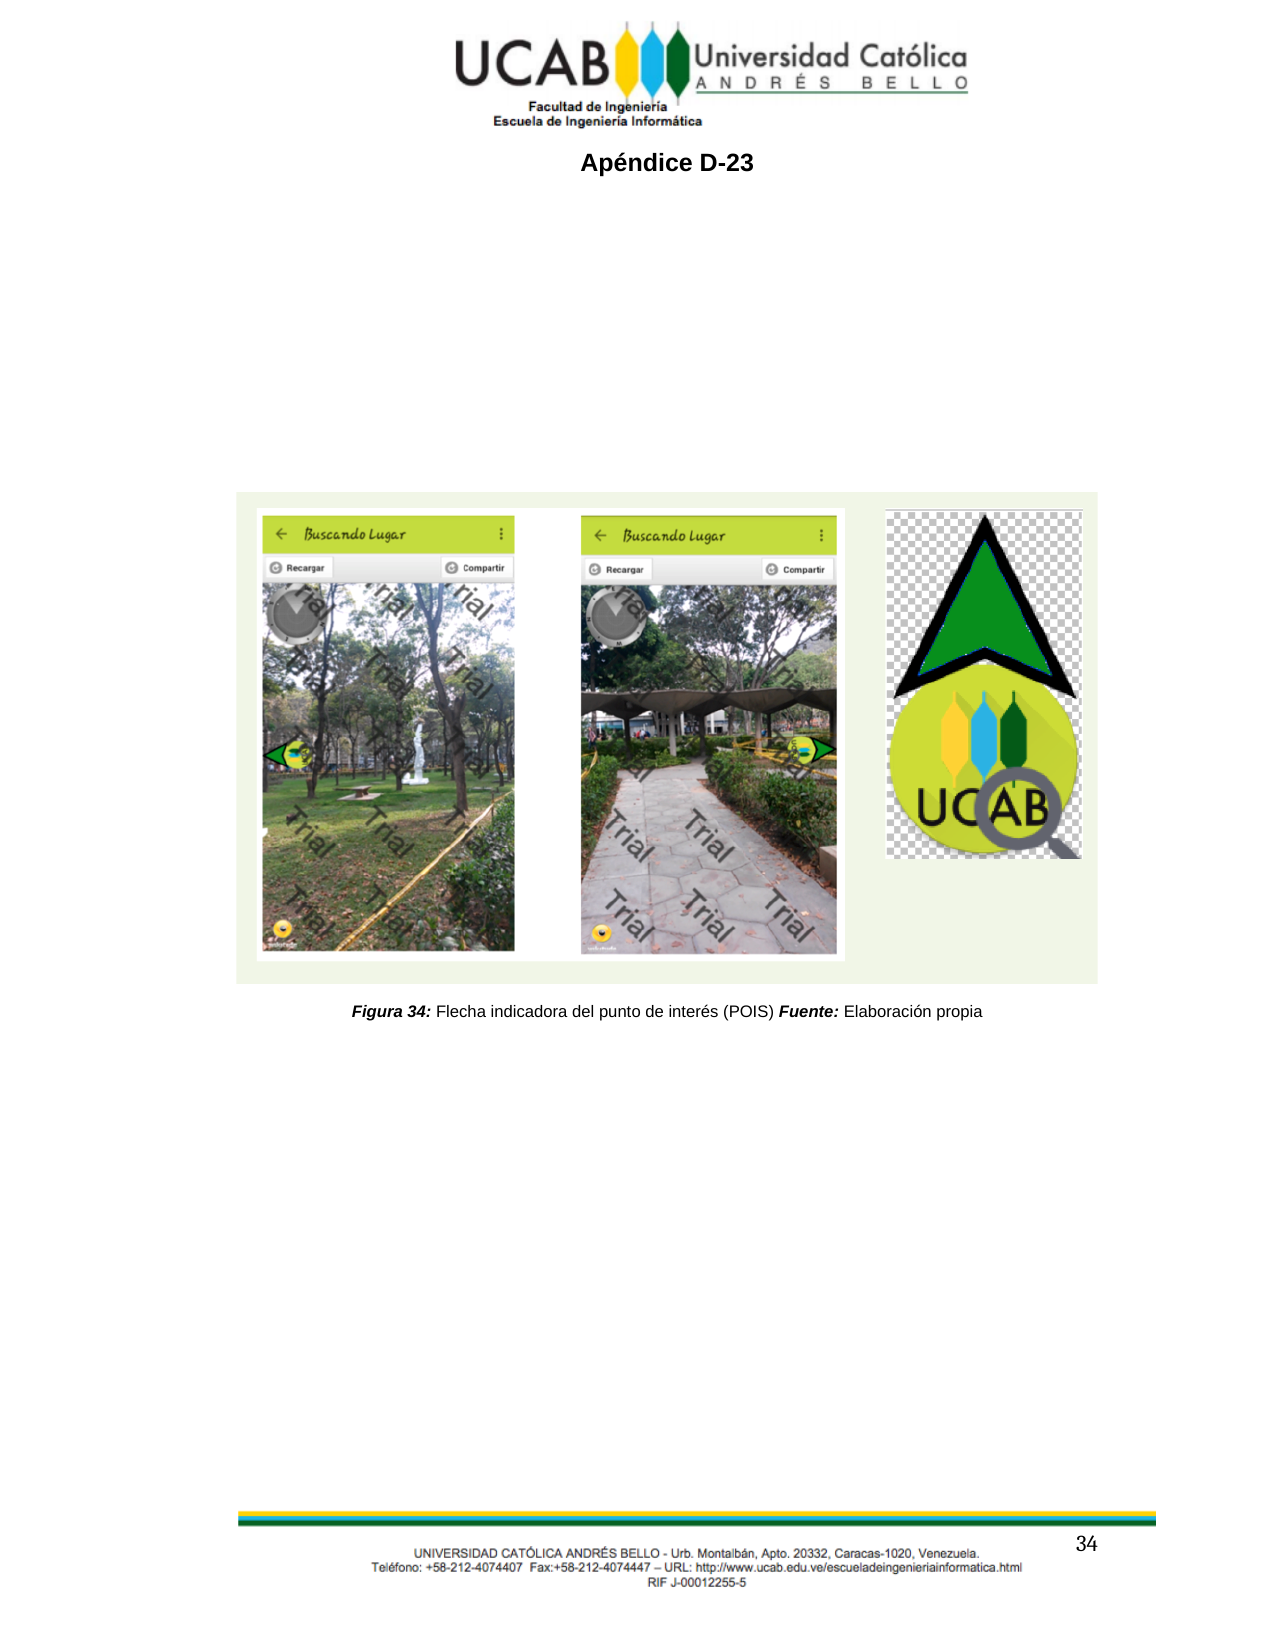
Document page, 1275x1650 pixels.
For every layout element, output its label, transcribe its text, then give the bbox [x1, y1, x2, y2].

picture [236, 1508, 1156, 1595]
subtitle Apéndice D-23 [236, 148, 1098, 176]
picture [236, 492, 1098, 984]
picture [414, 0, 1033, 144]
text Figura 34: Flecha indicadora del punto de interés (POIS) Fuente: Elaboración propia [236, 1002, 1098, 1021]
